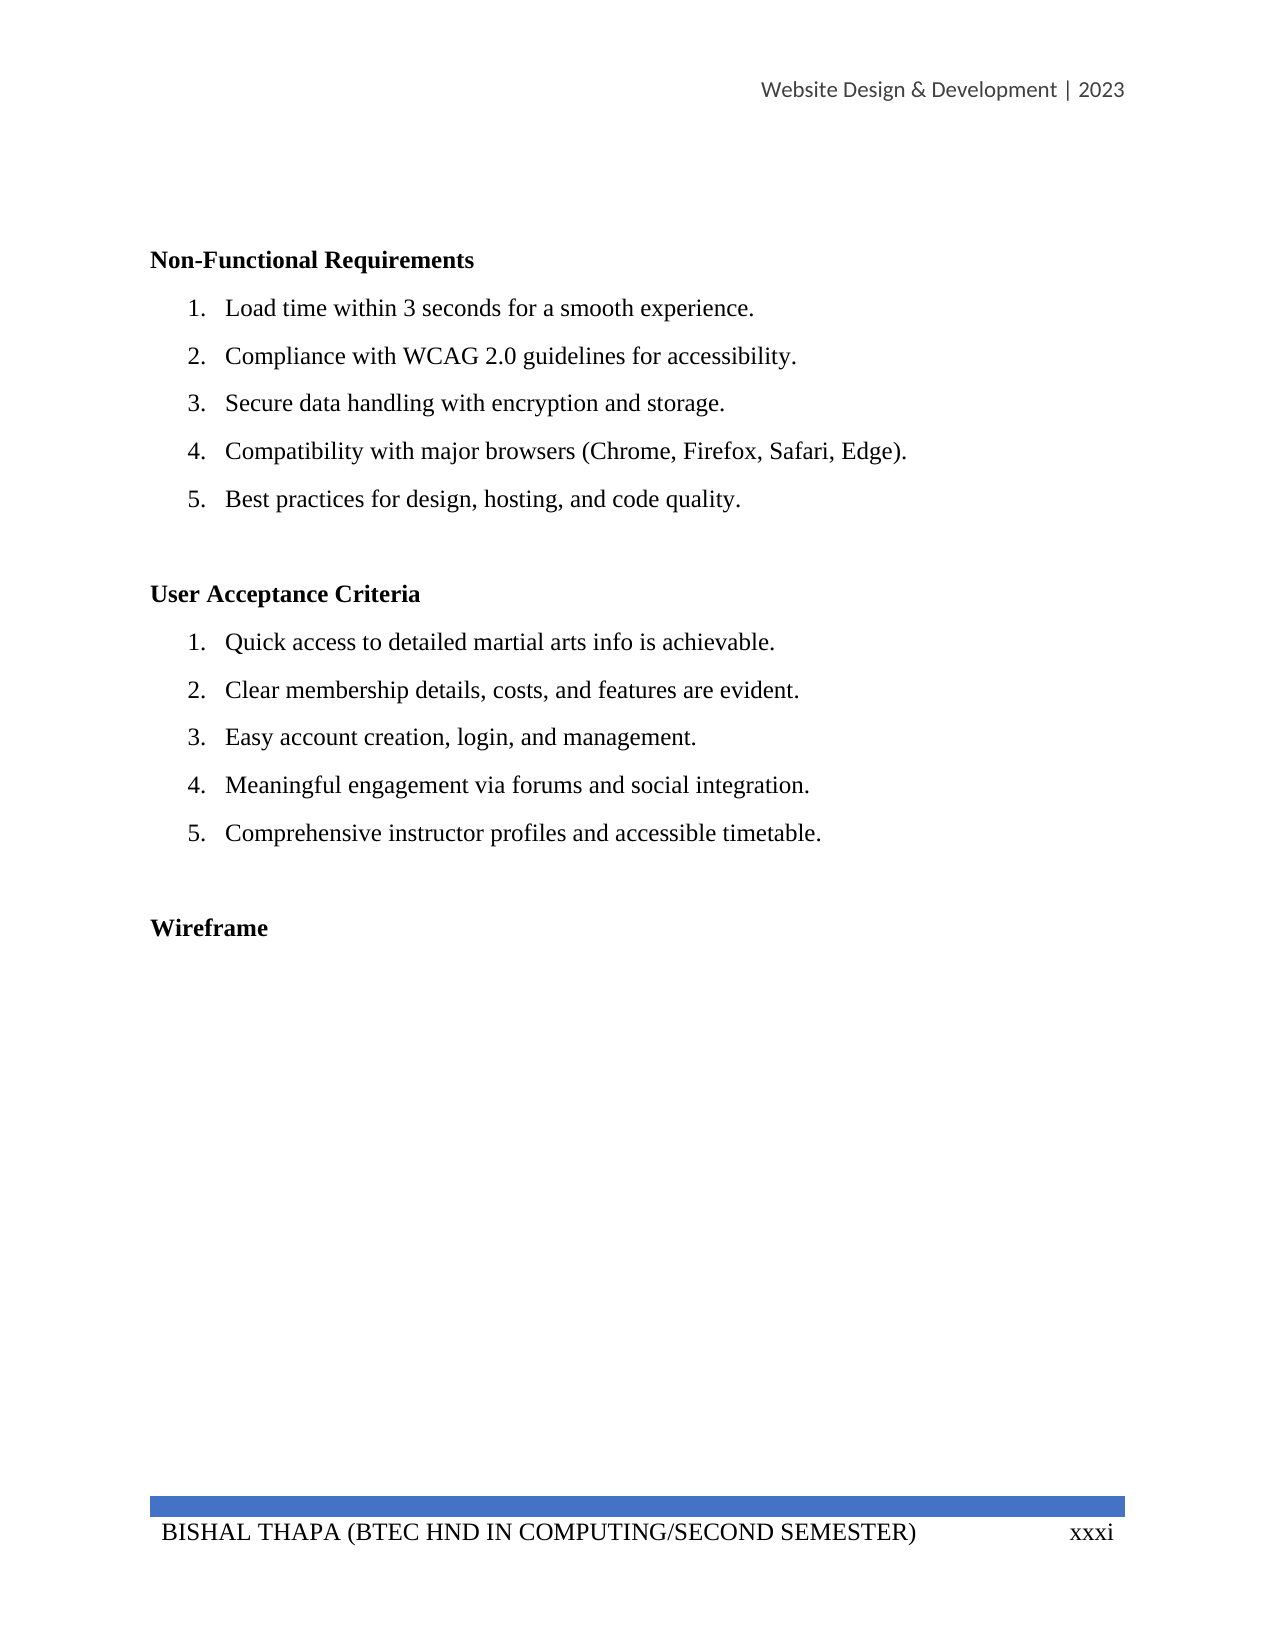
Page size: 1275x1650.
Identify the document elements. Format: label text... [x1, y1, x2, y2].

subtitle Non-Functional Requirements [150, 245, 1125, 274]
list Comprehensive instructor profiles and accessible timetable. [187, 818, 1125, 847]
list Clear membership details, costs, and features are evident. [187, 675, 1125, 703]
subtitle Wireframe [150, 913, 1125, 942]
list Load time within 3 seconds for a smooth experience. [187, 293, 1125, 322]
list Best practices for design, hosting, and code quality. [187, 484, 1125, 513]
list Compatibility with major browsers (Chrome, Firefox, Safari, Edge). [187, 436, 1125, 465]
list Quick access to detailed martial arts info is achievable. [187, 627, 1125, 656]
list Compliance with WCAG 2.0 guidelines for accessibility. [187, 341, 1125, 369]
list Easy account creation, login, and management. [187, 722, 1125, 751]
list Secure data handling with encryption and storage. [187, 388, 1125, 417]
list Meaningful engagement via forums and social integration. [187, 770, 1125, 799]
subtitle User Acceptance Criteria [150, 579, 1125, 608]
